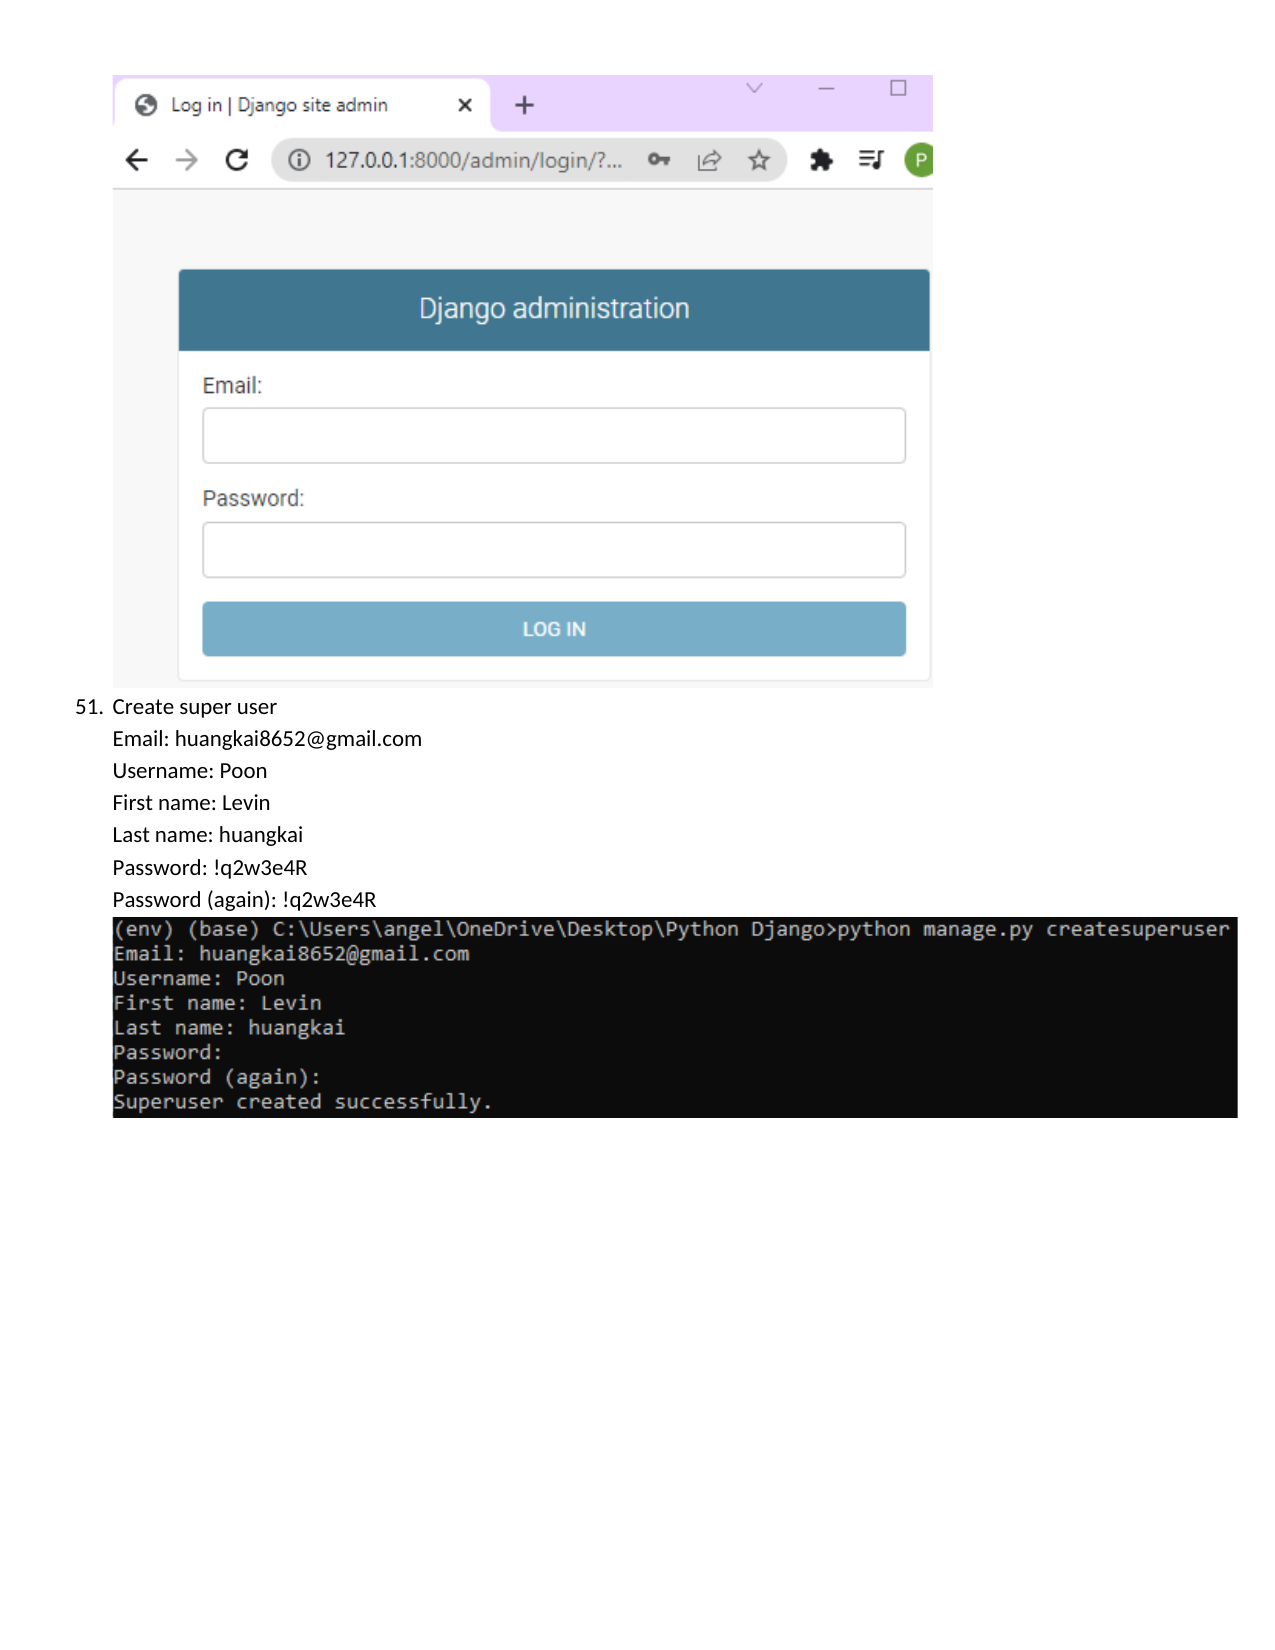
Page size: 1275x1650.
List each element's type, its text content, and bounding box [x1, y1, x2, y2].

list First name: Levin [112, 788, 1200, 816]
list Email: huangkai8652@gmail.com [112, 724, 1200, 752]
list Password (again): !q2w3e4R [112, 885, 1200, 913]
list Last name: huangkai [112, 821, 1200, 848]
list Username: Poon [112, 756, 1200, 784]
list Create super user [75, 692, 1200, 720]
picture [112, 75, 933, 688]
picture [112, 917, 1238, 1118]
list Password: !q2w3e4R [112, 853, 1200, 881]
